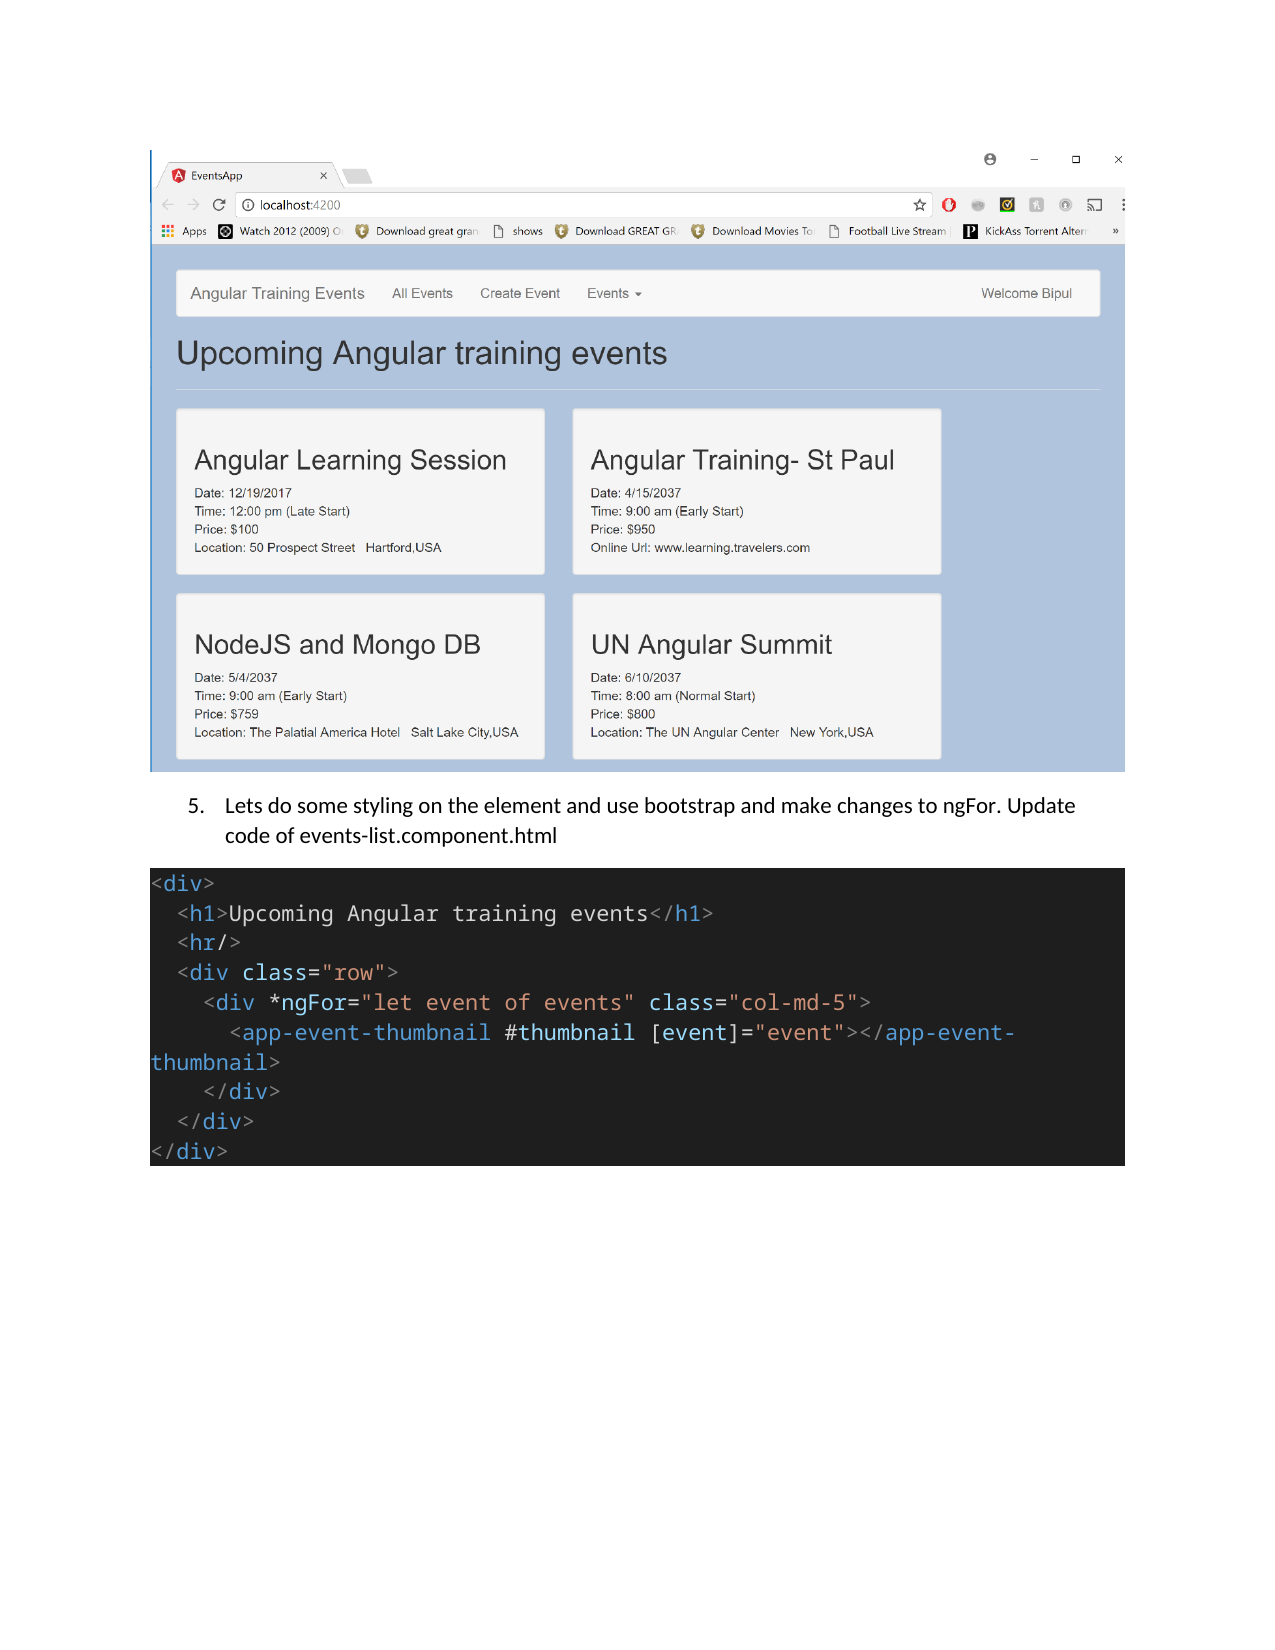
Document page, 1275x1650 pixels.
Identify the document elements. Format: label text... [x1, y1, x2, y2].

text <h1>Upcoming Angular training events</h1> [150, 898, 1125, 927]
text <app-event-thumbnail #thumbnail [event]="event"></app-event-thumbnail> [150, 1017, 1125, 1076]
list Lets do some styling on the element and use bootstrap and make changes to ngFor. Update code of events-list.component.html [187, 791, 1125, 849]
text </div> [150, 1136, 1125, 1166]
text <div> [150, 868, 1125, 898]
text <hr/> [150, 927, 1125, 957]
text <div class="row"> [150, 957, 1125, 987]
text </div> [150, 1076, 1125, 1106]
text </div> [150, 1106, 1125, 1136]
picture [150, 150, 1125, 772]
text <div *ngFor="let event of events" class="col-md-5"> [150, 987, 1125, 1017]
